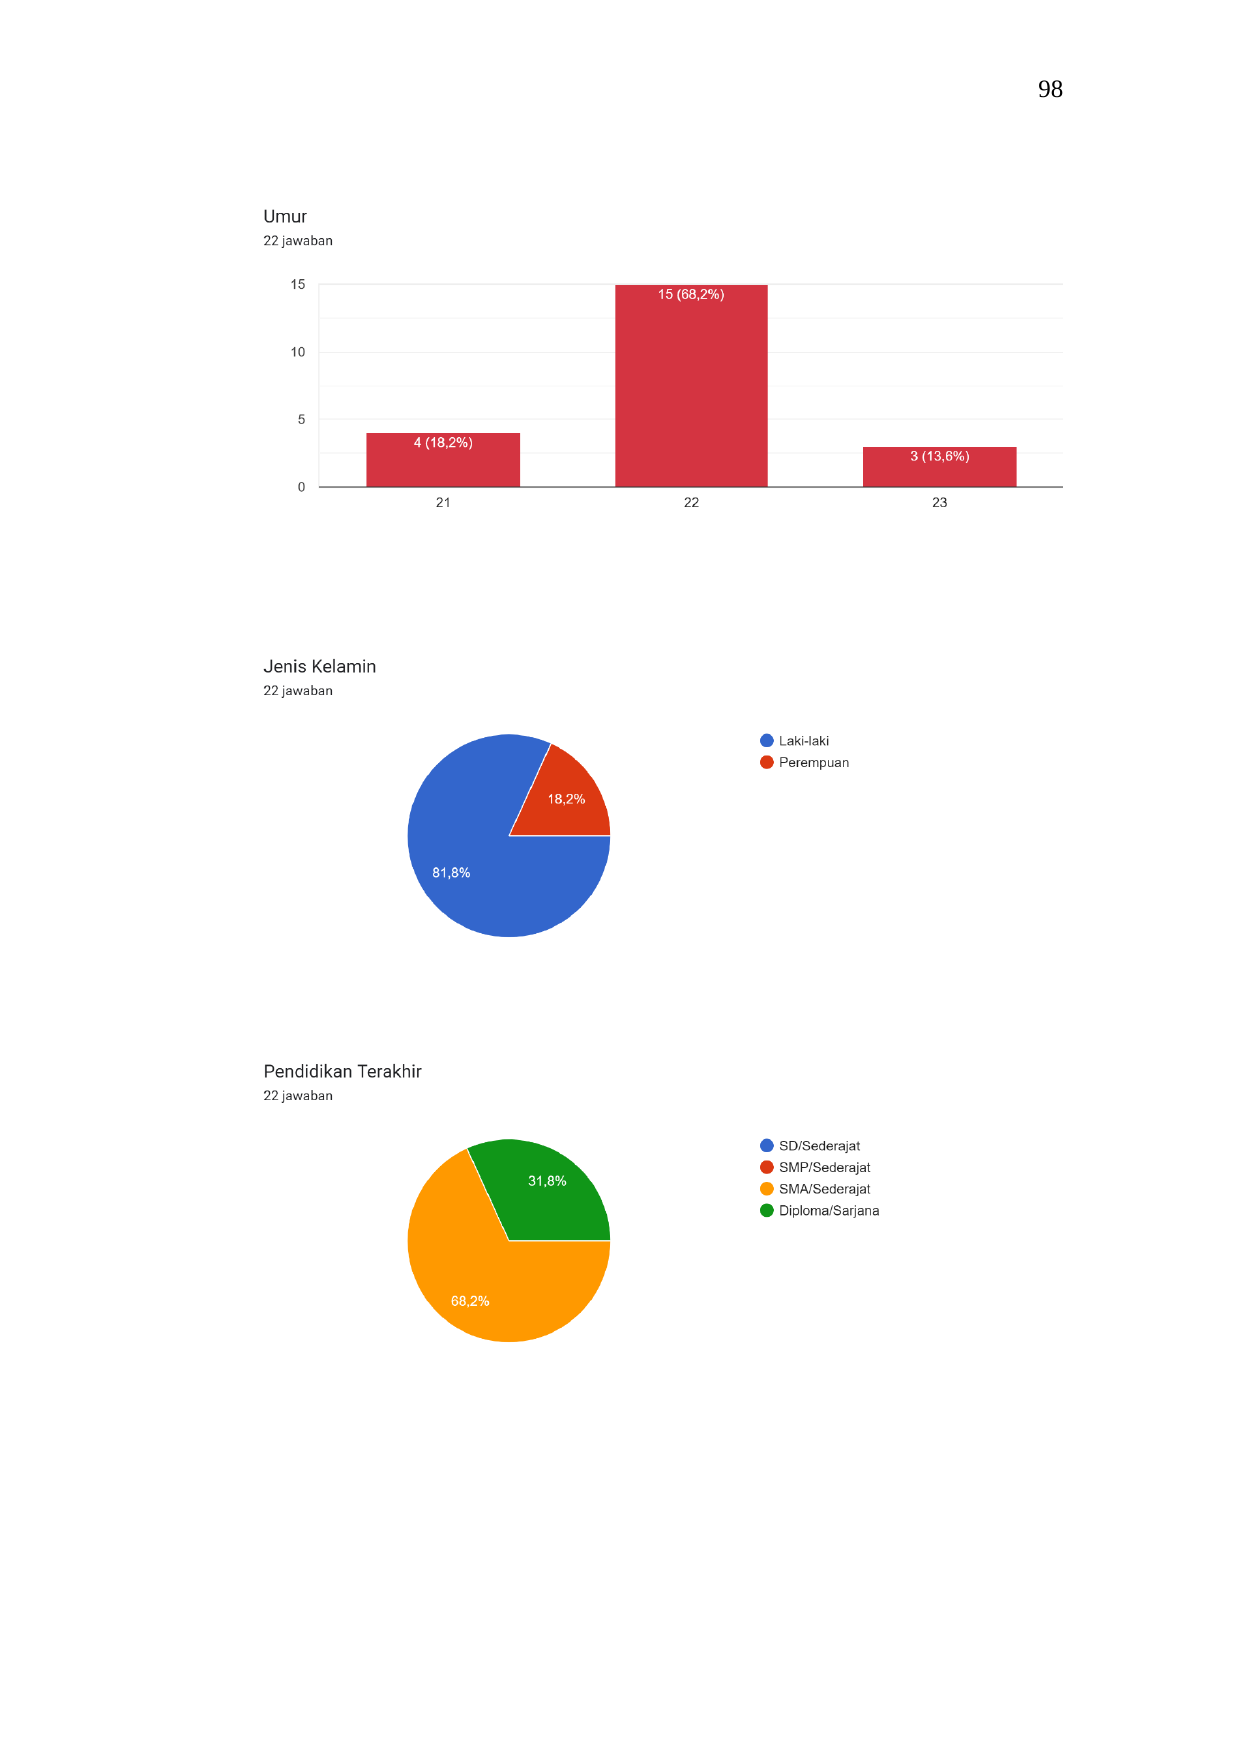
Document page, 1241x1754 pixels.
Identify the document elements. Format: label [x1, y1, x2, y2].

picture [236, 627, 1063, 976]
picture [236, 1032, 1063, 1381]
picture [236, 177, 1063, 571]
